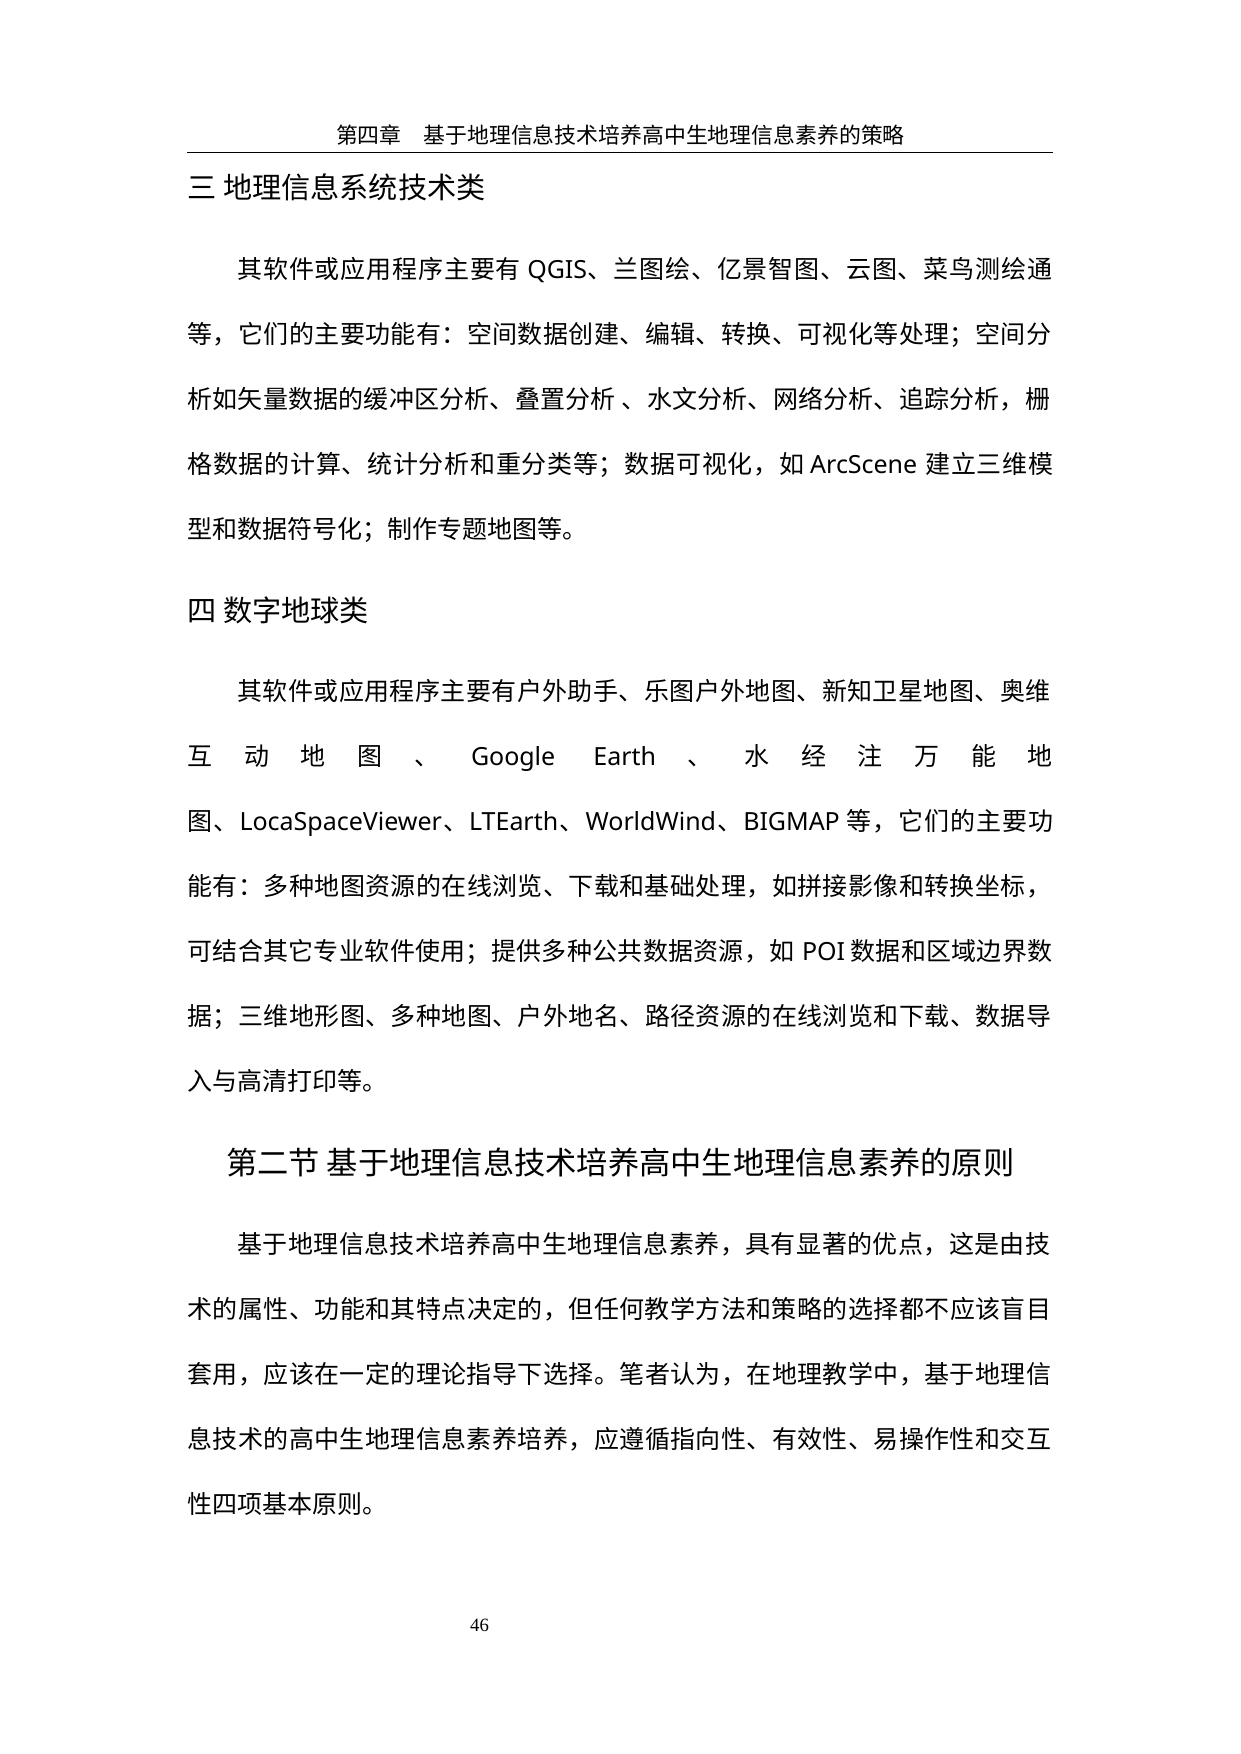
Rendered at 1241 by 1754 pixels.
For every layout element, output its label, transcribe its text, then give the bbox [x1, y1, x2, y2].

list 基于地理信息技术培养高中生地理信息素养，具有显著的优点，这是由技术的属性、功能和其特点决定的，但任何教学方法和策略的选择都不应该盲目套用，应该在一定的理论指导下选择。笔者认为，在地理教学中，基于地理信息技术的高中生地理信息素养培养，应遵循指向性、有效性、易操作性和交互性四项基本原则。 [187, 1210, 1053, 1535]
list 其软件或应用程序主要有户外助手、乐图户外地图、新知卫星地图、奥维互动地图、Google Earth、水经注万能地图、LocaSpaceViewer、LTEarth、WorldWind、BIGMAP等，它们的主要功能有：多种地图资源的在线浏览、下载和基础处理，如拼接影像和转换坐标，可结合其它专业软件使用；提供多种公共数据资源，如POI数据和区域边界数据；三维地形图、多种地图、户外地名、路径资源的在线浏览和下载、数据导入与高清打印等。 [187, 657, 1053, 1112]
list 第二节 基于地理信息技术培养高中生地理信息素养的原则 [187, 1128, 1053, 1193]
list 四 数字地球类 [187, 576, 1053, 641]
list 三 地理信息系统技术类 [187, 153, 1053, 218]
list 其软件或应用程序主要有QGIS、兰图绘、亿景智图、云图、菜鸟测绘通等，它们的主要功能有：空间数据创建、编辑、转换、可视化等处理；空间分析如矢量数据的缓冲区分析、叠置分析 、水文分析、网络分析、追踪分析，栅格数据的计算、统计分析和重分类等；数据可视化，如ArcScene 建立三维模型和数据符号化；制作专题地图等。 [187, 235, 1053, 560]
